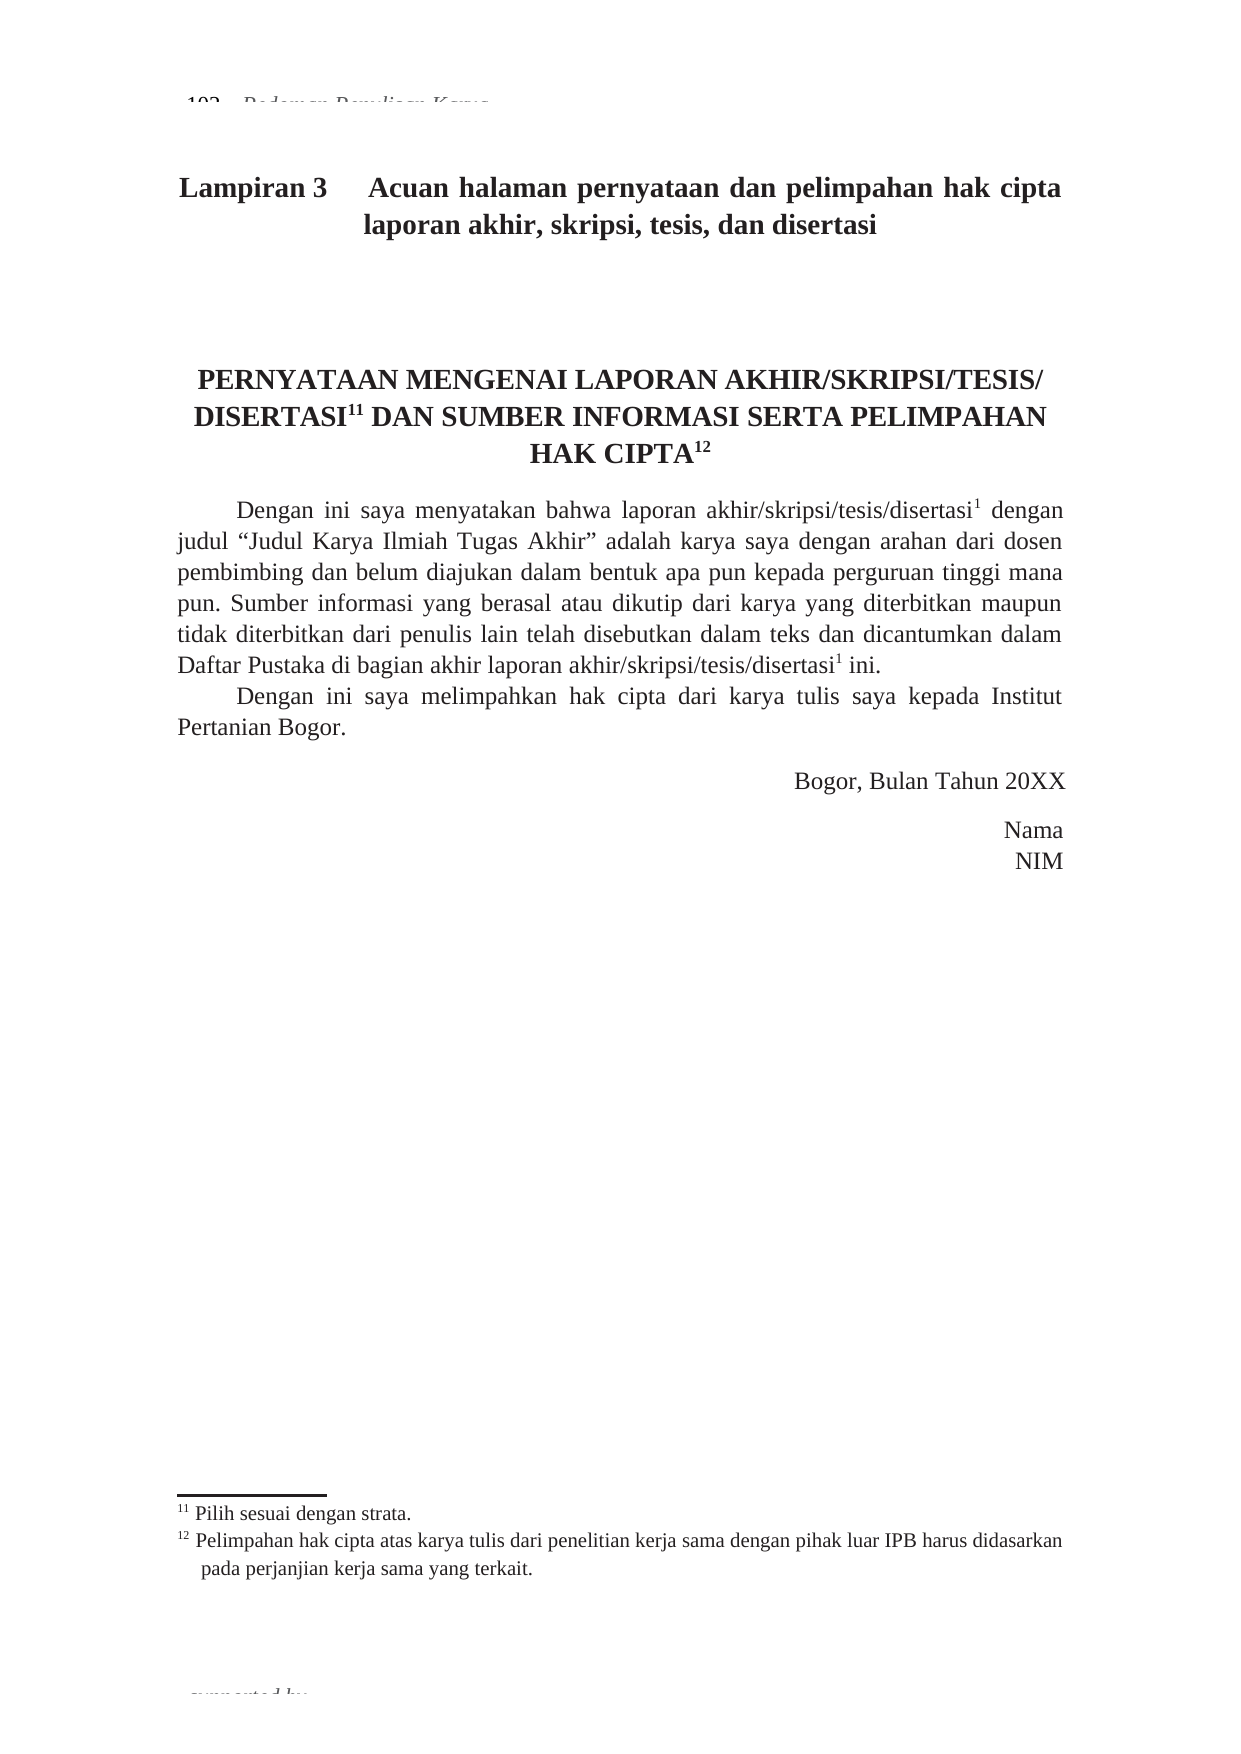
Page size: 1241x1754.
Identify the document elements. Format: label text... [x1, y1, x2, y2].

text Dengan ini saya melimpahkan hak cipta dari karya tulis saya kepada Institut Pertanian Bogor. [177, 681, 1063, 741]
text PERNYATAAN MENGENAI LAPORAN AKHIR/SKRIPSI/TESIS/ DISERTASI11 DAN SUMBER INFORMASI SERTA PELIMPAHAN HAK CIPTA12 [193, 362, 1047, 470]
text 11 Pilih sesuai dengan strata. [177, 1501, 1240, 1525]
text Dengan ini saya menyatakan bahwa laporan akhir/skripsi/tesis/disertasi1 dengan judul “Judul Karya Ilmiah Tugas Akhir” adalah karya saya dengan arahan dari dosen pembimbing dan belum diajukan dalam bentuk apa pun kepada perguruan tinggi mana pun. Sumber informasi yang berasal atau dikutip dari karya yang diterbitkan maupun tidak diterbitkan dari penulis lain telah disebutkan dalam teks dan dicantumkan dalam Daftar Pustaka di bagian akhir laporan akhir/skripsi/tesis/disertasi1 ini. [177, 495, 1063, 679]
text Bogor, Bulan Tahun 20XX [794, 766, 1240, 795]
text 12 Pelimpahan hak cipta atas karya tulis dari penelitian kerja sama dengan pihak luar IPB harus didasarkan pada perjanjian kerja sama yang terkait. [177, 1528, 1063, 1579]
text Nama NIM [1003, 815, 1063, 875]
subtitle Lampiran 3 Acuan halaman pernyataan dan pelimpahan hak cipta laporan akhir, skripsi, tesis, dan disertasi [177, 170, 1063, 241]
